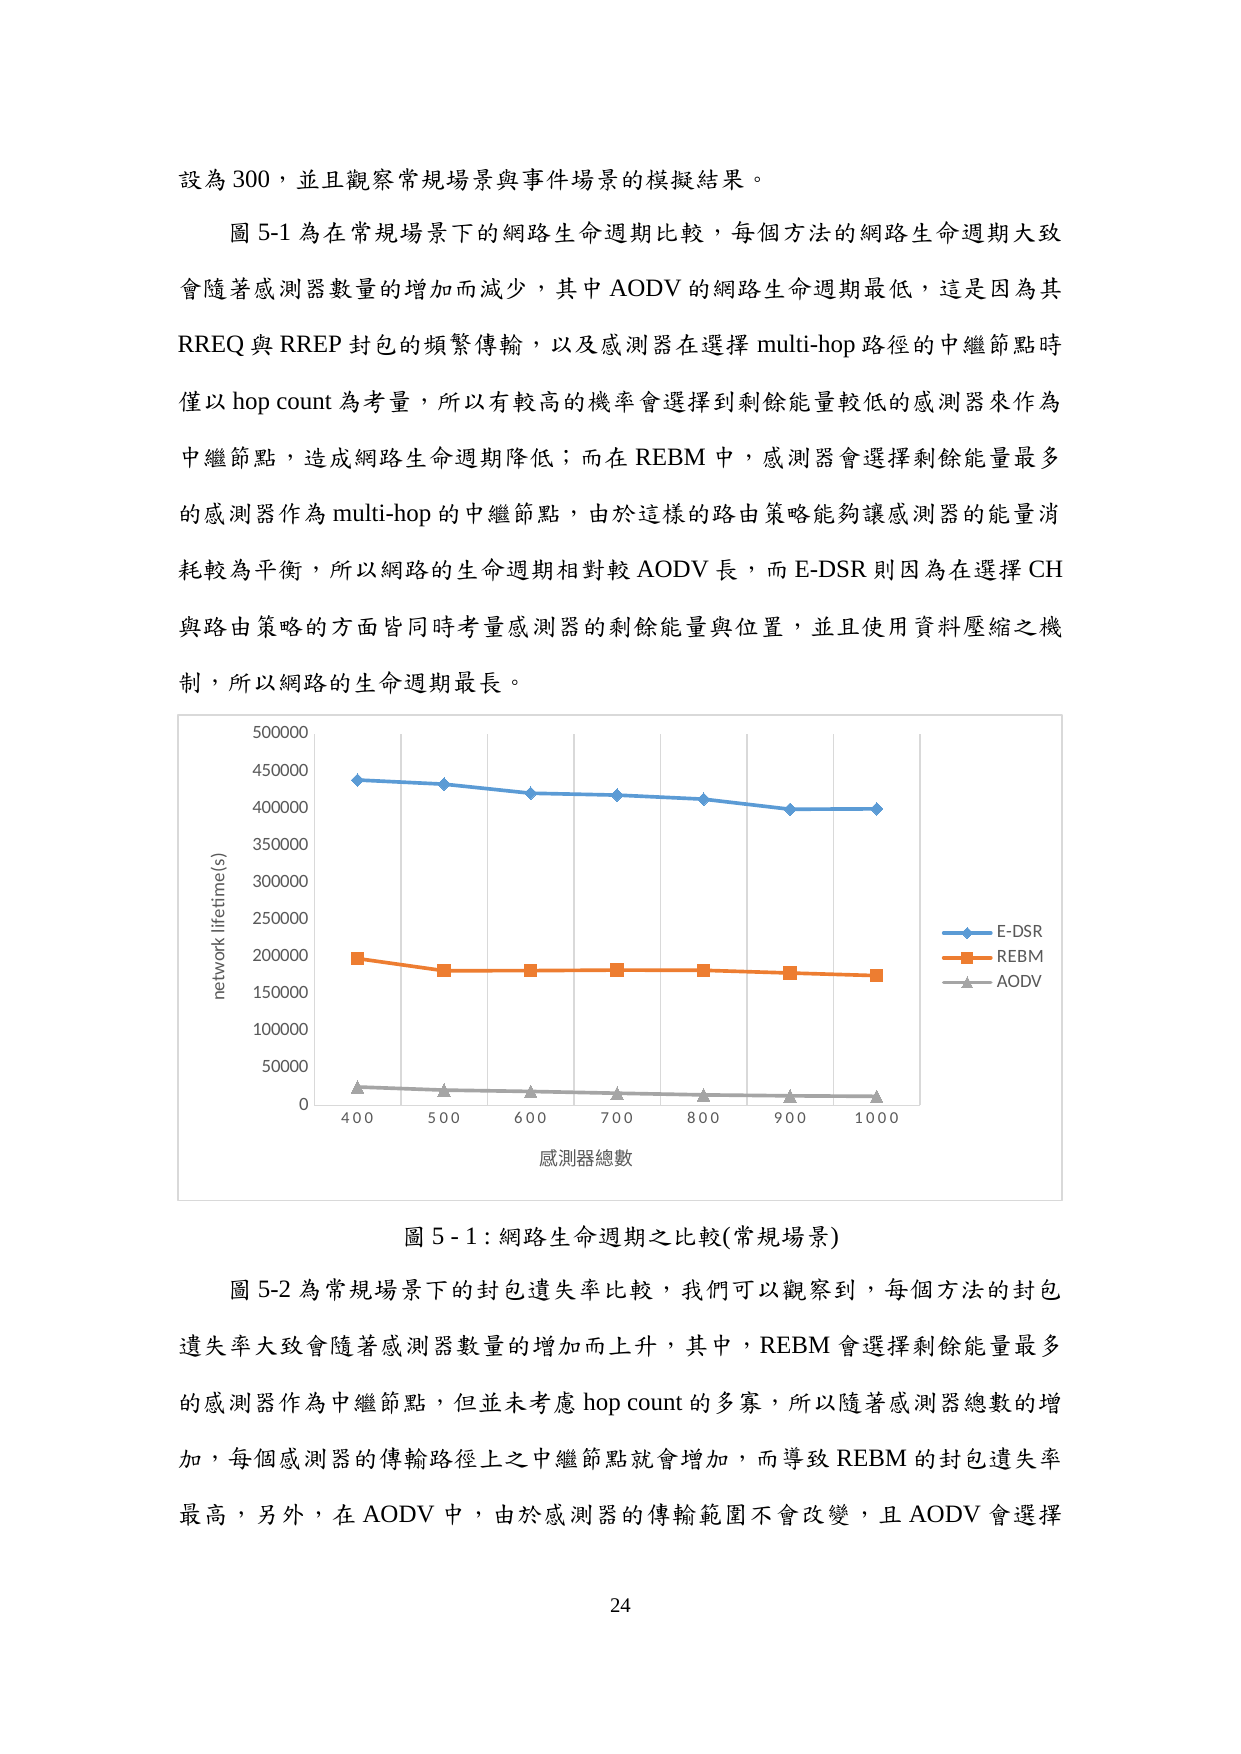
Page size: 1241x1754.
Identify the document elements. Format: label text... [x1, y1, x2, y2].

text 圖5-1為在常規場景下的網路生命週期比較，每個方法的網路生命週期大致會隨著感測器數量的增加而減少，其中AODV的網路生命週期最低，這是因為其RREQ與RREP封包的頻繁傳輸，以及感測器在選擇multi-hop路徑的中繼節點時僅以hop count為考量，所以有較高的機率會選擇到剩餘能量較低的感測器來作為中繼節點，造成網路生命週期降低；而在REBM中，感測器會選擇剩餘能量最多的感測器作為multi-hop的中繼節點，由於這樣的路由策略能夠讓感測器的能量消耗較為平衡，所以網路的生命週期相對較AODV長，而E-DSR則因為在選擇CH與路由策略的方面皆同時考量感測器的剩餘能量與位置，並且使用資料壓縮之機制，所以網路的生命週期最長。 [177, 212, 1063, 699]
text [177, 1269, 1063, 1531]
text 圖5 - 1 : 網路生命週期之比較(常規場景) [177, 1216, 1063, 1254]
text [177, 159, 1063, 197]
